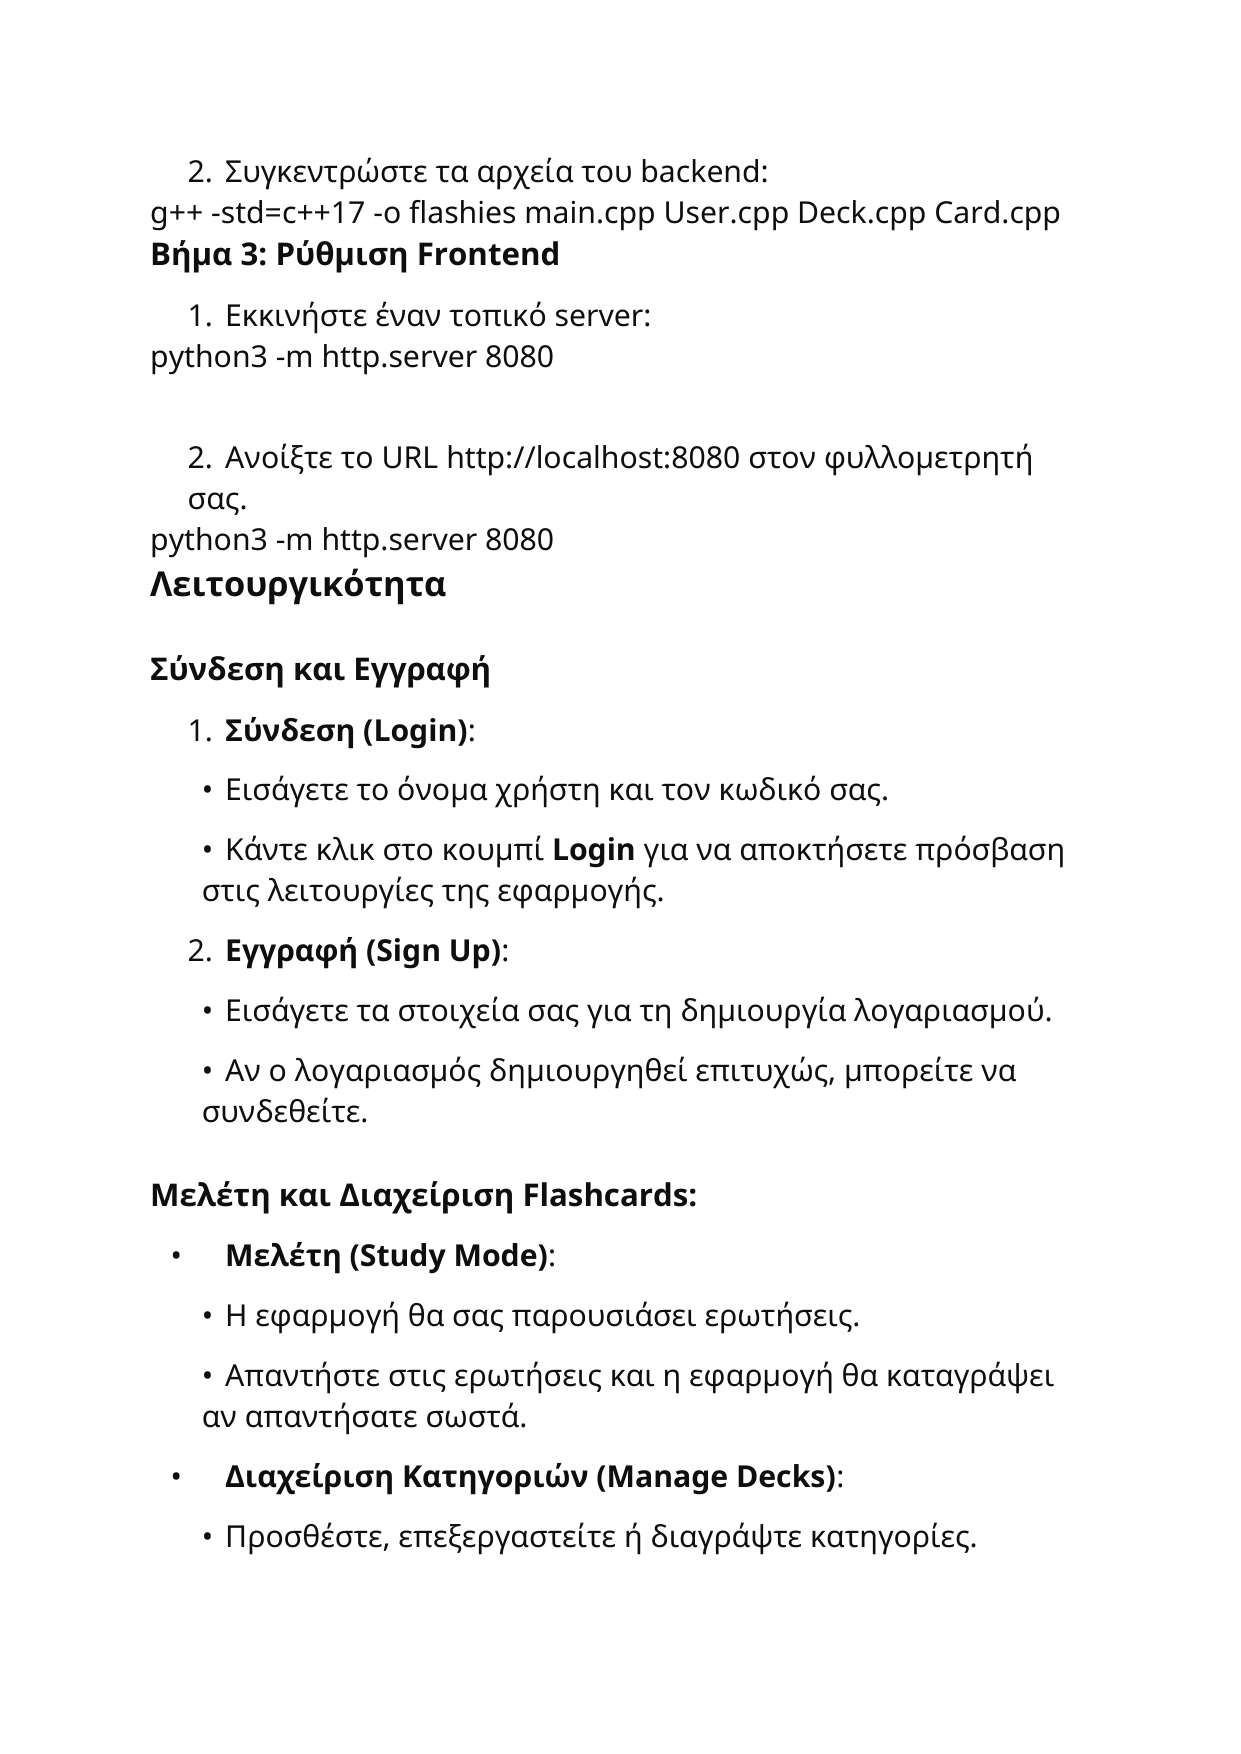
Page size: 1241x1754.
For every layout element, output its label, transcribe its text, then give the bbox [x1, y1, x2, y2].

text • Εισάγετε το όνομα χρήστη και τον κωδικό σας. [150, 768, 1090, 810]
text Βήμα 3: Ρύθμιση Frontend [150, 232, 1090, 275]
text python3 -m http.server 8080 [150, 518, 1090, 559]
text python3 -m http.server 8080 [150, 335, 1090, 376]
text • Μελέτη (Study Mode): [150, 1234, 1090, 1275]
text • Εισάγετε τα στοιχεία σας για τη δημιουργία λογαριασμού. [150, 989, 1090, 1031]
text Μελέτη και Διαχείριση Flashcards: [150, 1173, 1090, 1215]
text 1. Εκκινήστε έναν τοπικό server: [150, 294, 1090, 335]
text • Διαχείριση Κατηγοριών (Manage Decks): [150, 1455, 1090, 1496]
text g++ -std=c++17 -o flashies main.cpp User.cpp Deck.cpp Card.cpp [150, 191, 1090, 232]
text • Κάντε κλικ στο κουμπί Login για να αποκτήσετε πρόσβαση στις λειτουργίες της εφαρμογής. [150, 828, 1090, 911]
text 1. Σύνδεση (Login): [150, 709, 1090, 750]
text • Απαντήστε στις ερωτήσεις και η εφαρμογή θα καταγράψει αν απαντήσατε σωστά. [150, 1354, 1090, 1436]
text • Προσθέστε, επεξεργαστείτε ή διαγράψτε κατηγορίες. [150, 1515, 1090, 1556]
text 2. Εγγραφή (Sign Up): [150, 929, 1090, 971]
text Σύνδεση και Εγγραφή [150, 647, 1090, 690]
text • Αν ο λογαριασμός δημιουργηθεί επιτυχώς, μπορείτε να συνδεθείτε. [150, 1049, 1090, 1132]
text 2. Ανοίξτε το URL http://localhost:8080 στον φυλλομετρητή σας. [150, 436, 1090, 518]
text • Η εφαρμογή θα σας παρουσιάσει ερωτήσεις. [150, 1294, 1090, 1335]
text Λειτουργικότητα [150, 559, 1090, 606]
text 2. Συγκεντρώστε τα αρχεία του backend: [150, 150, 1090, 191]
